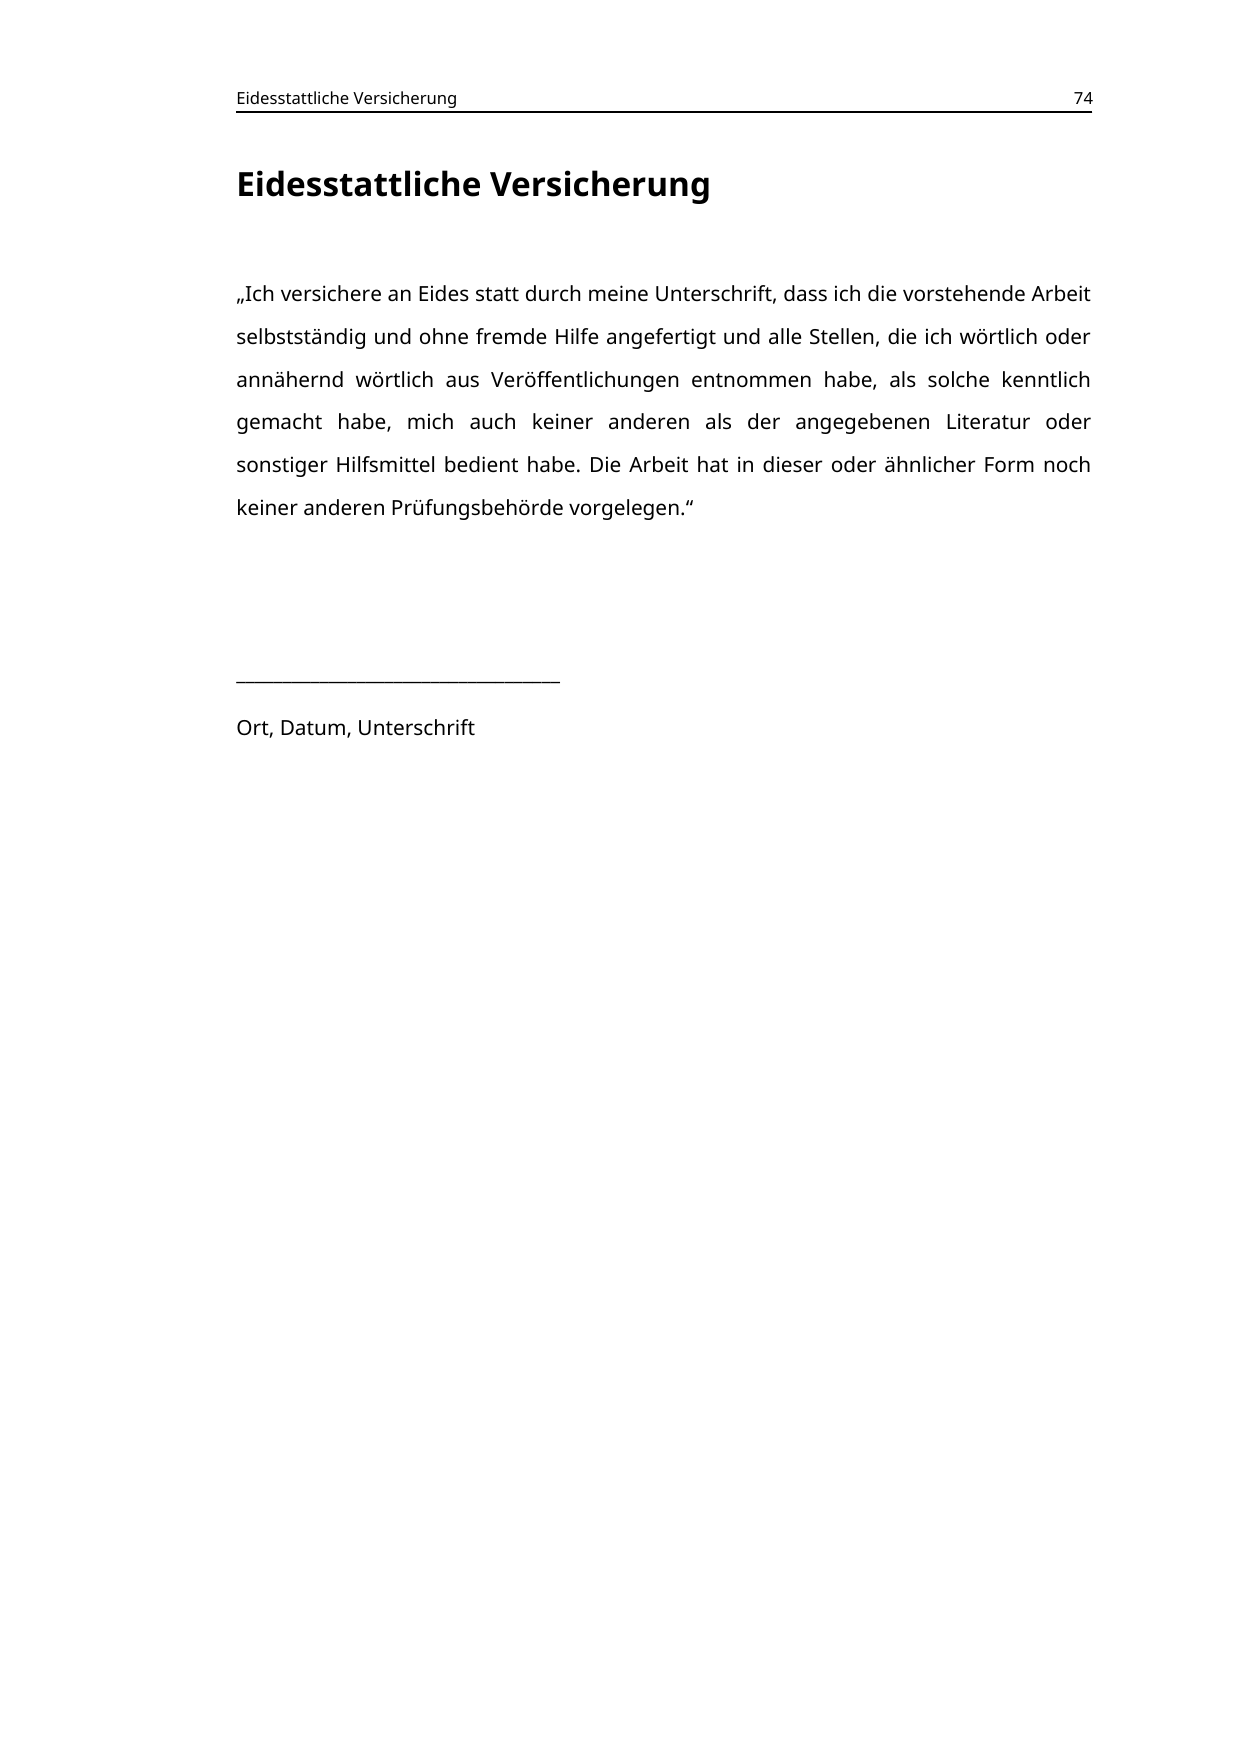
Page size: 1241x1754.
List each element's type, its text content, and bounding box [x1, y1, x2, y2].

text Ort, Datum, Unterschrift [236, 713, 1092, 741]
text „Ich versichere an Eides statt durch meine Unterschrift, dass ich die vorstehende Arbeit selbstständig und ohne fremde Hilfe angefertigt und alle Stellen, die ich wörtlich oder annähernd wörtlich aus Veröffentlichungen entnommen habe, als solche kenntlich gemacht habe, mich auch keiner anderen als der angegebenen Literatur oder sonstiger Hilfsmittel bedient habe. Die Arbeit hat in dieser oder ähnlicher Form noch keiner anderen Prüfungsbehörde vorgelegen.“ [236, 279, 1092, 521]
text Eidesstattliche Versicherung [236, 160, 1092, 206]
text ___________________________________ [236, 658, 1092, 686]
